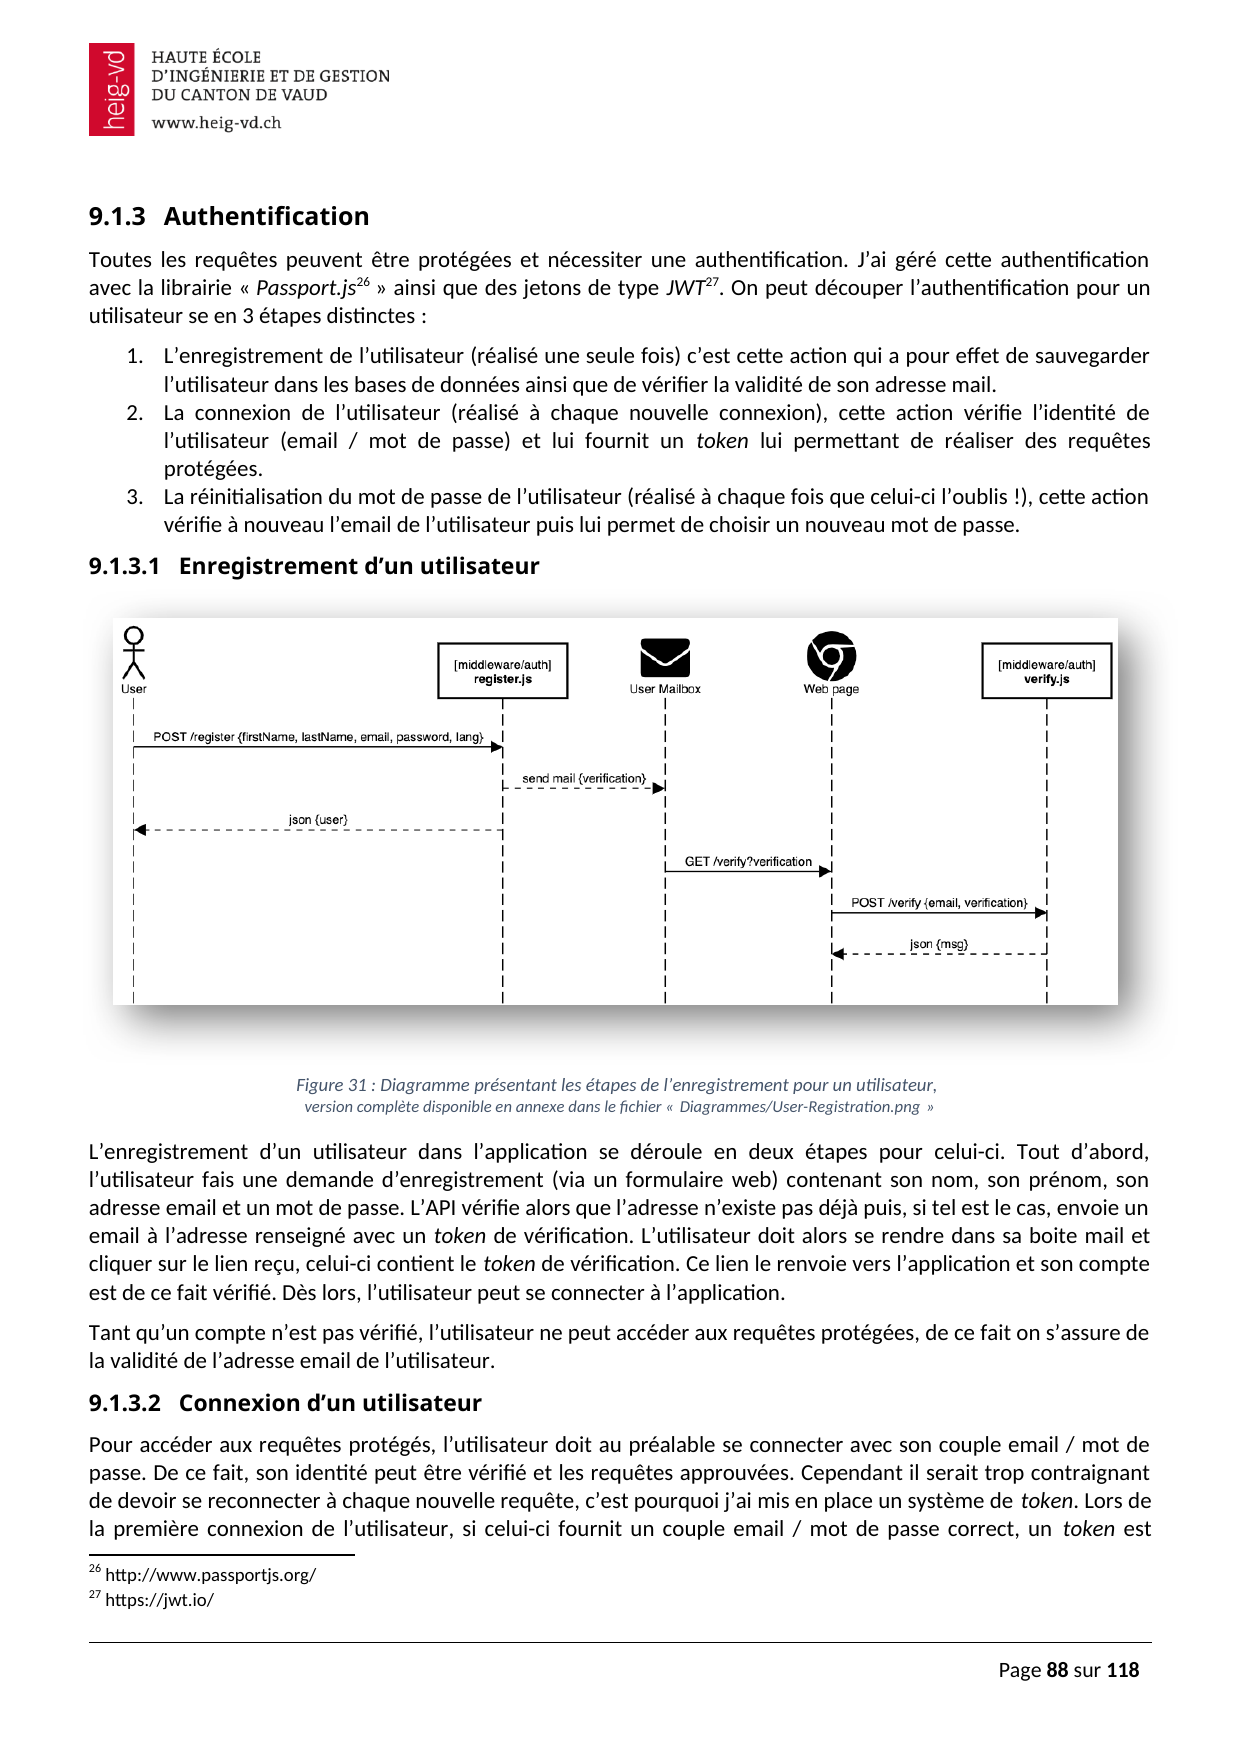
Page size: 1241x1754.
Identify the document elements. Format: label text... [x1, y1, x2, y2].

text L’enregistrement d’un utilisateur dans l’application se déroule en deux étapes pour celui-ci. Tout d’abord, l’utilisateur fais une demande d’enregistrement (via un formulaire web) contenant son nom, son prénom, son adresse email et un mot de passe. L’API vérifie alors que l’adresse n’existe pas déjà puis, si tel est le cas, envoie un email à l’adresse renseigné avec un token de vérification. L’utilisateur doit alors se rendre dans sa boite mail et cliquer sur le lien reçu, celui-ci contient le token de vérification. Ce lien le renvoie vers l’application et son compte est de ce fait vérifié. Dès lors, l’utilisateur peut se connecter à l’application. [89, 1137, 1152, 1306]
subtitle Enregistrement d’un utilisateur [89, 550, 1152, 582]
subtitle Connexion d’un utilisateur [89, 1387, 1152, 1418]
subtitle Authentification [89, 198, 1152, 233]
list La réinitialisation du mot de passe de l’utilisateur (réalisé à chaque fois que celui-ci l’oublis !), cette action vérifie à nouveau l’email de l’utilisateur puis lui permet de choisir un nouveau mot de passe. [126, 482, 1152, 538]
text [89, 1430, 1152, 1542]
picture [89, 43, 389, 136]
list La connexion de l’utilisateur (réalisé à chaque nouvelle connexion), cette action vérifie l’identité de l’utilisateur (email / mot de passe) et lui fournit un token lui permettant de réaliser des requêtes protégées. [126, 398, 1152, 482]
picture [113, 618, 1118, 1005]
text Tant qu’un compte n’est pas vérifié, l’utilisateur ne peut accéder aux requêtes protégées, de ce fait on s’assure de la validité de l’adresse email de l’utilisateur. [89, 1318, 1152, 1374]
text Toutes les requêtes peuvent être protégées et nécessiter une authentification. J’ai géré cette authentification avec la librairie « Passport.js » ainsi que des jetons de type JWT. On peut découper l’authentification pour un utilisateur se en 3 étapes distinctes : [89, 245, 1152, 329]
list L’enregistrement de l’utilisateur (réalisé une seule fois) c’est cette action qui a pour effet de sauvegarder l’utilisateur dans les bases de données ainsi que de vérifier la validité de son adresse mail. [126, 342, 1152, 398]
